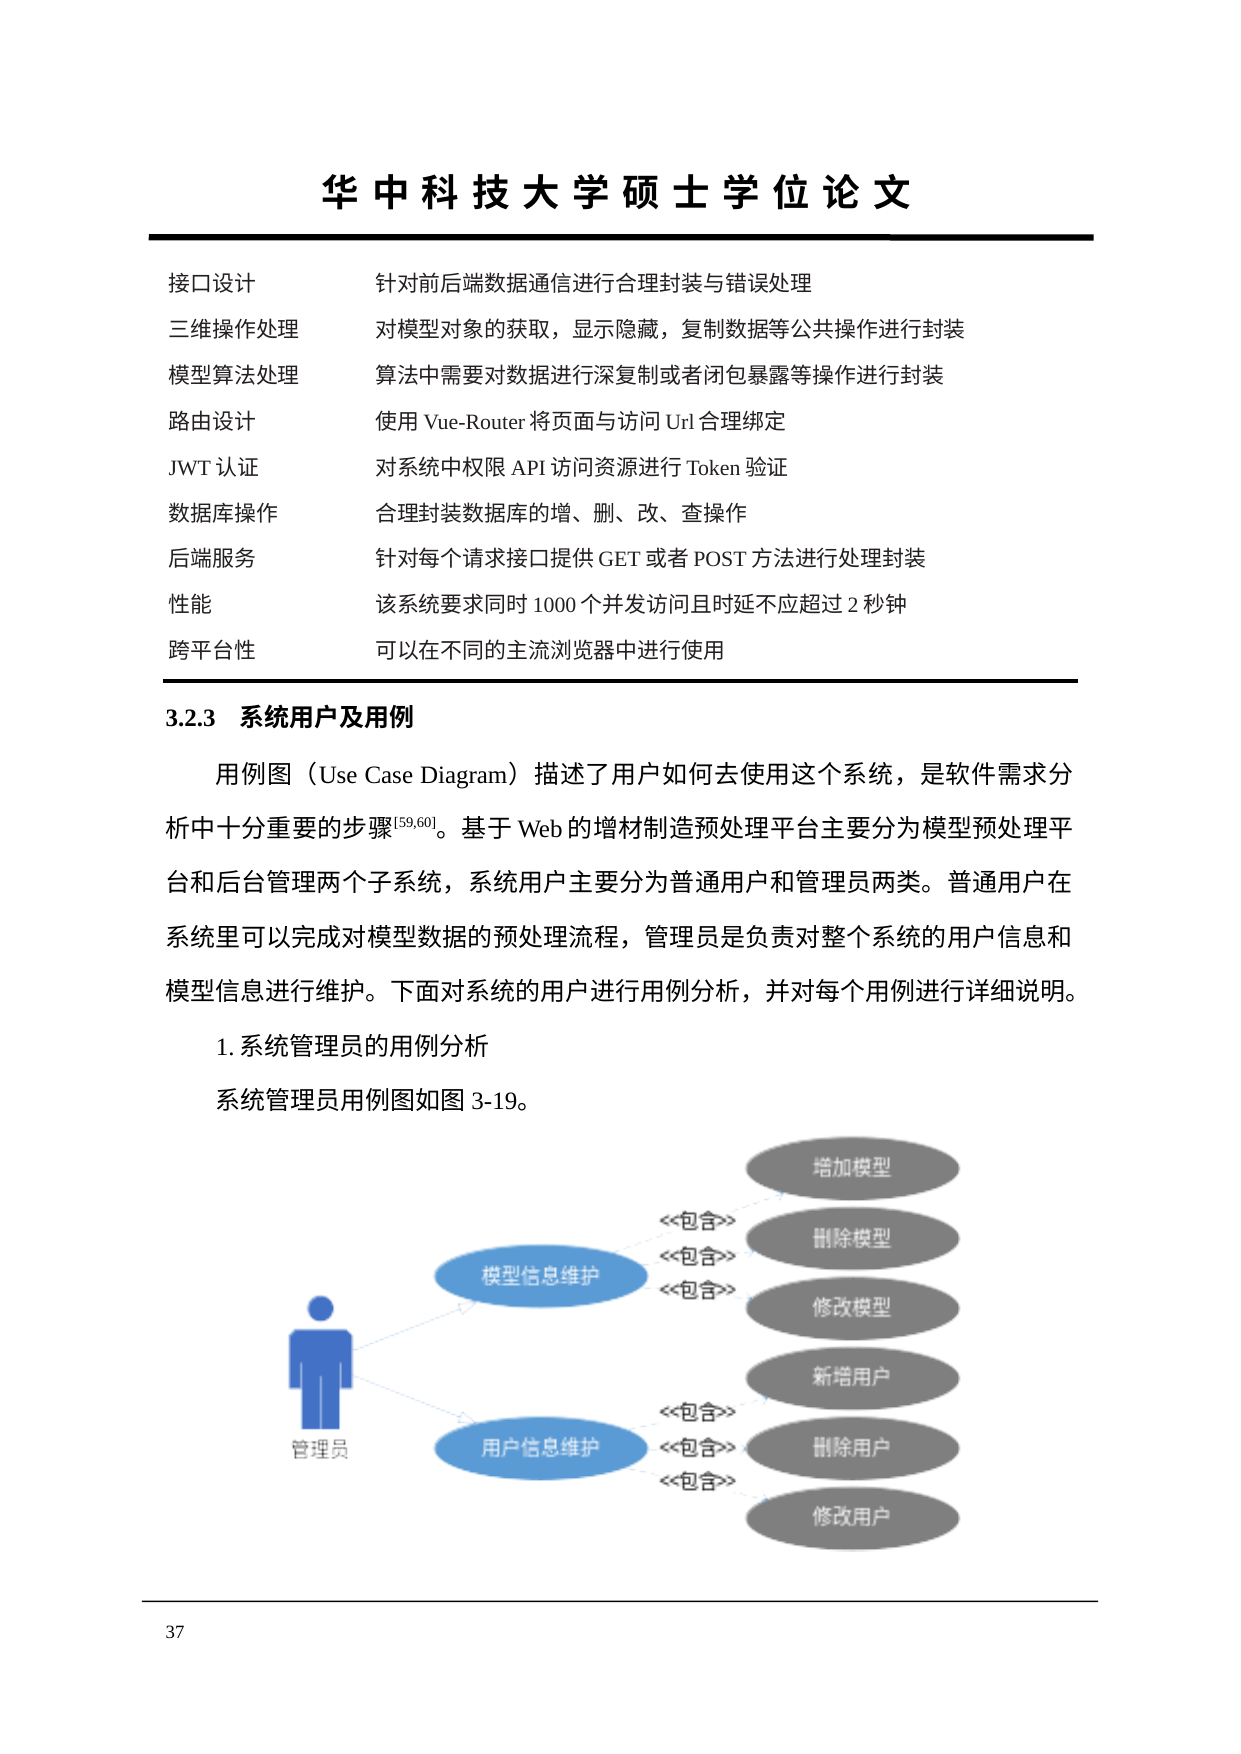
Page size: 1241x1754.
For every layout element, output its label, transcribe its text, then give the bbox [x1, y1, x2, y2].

table_cell 三维操作处理 [163, 312, 369, 358]
table_cell 合理封装数据库的增、删、改、查操作 [369, 496, 1078, 541]
table_cell 算法中需要对数据进行深复制或者闭包暴露等操作进行封装 [369, 358, 1078, 404]
list 系统管理员的用例分析 [216, 1026, 1075, 1062]
table_cell 使用Vue-Router将页面与访问Url合理绑定 [369, 404, 1078, 449]
table_cell 数据库操作 [163, 496, 369, 541]
table_cell JWT认证 [163, 450, 369, 496]
subtitle 系统用户及用例 [165, 697, 1075, 733]
table_cell 针对前后端数据通信进行合理封装与错误处理 [369, 266, 1078, 312]
table_cell 针对每个请求接口提供GET或者POST方法进行处理封装 [369, 541, 1078, 587]
table_cell 模型算法处理 [163, 358, 369, 404]
table_cell 该系统要求同时1000个并发访问且时延不应超过2秒钟 [369, 588, 1078, 633]
table_cell 跨平台性 [163, 633, 369, 679]
text 用例图（Use Case Diagram）描述了用户如何去使用这个系统，是软件需求分析中十分重要的步骤[59,60]。基于Web的增材制造预处理平台主要分为模型预处理平台和后台管理两个子系统，系统用户主要分为普通用户和管理员两类。普通用户在系统里可以完成对模型数据的预处理流程，管理员是负责对整个系统的用户信息和模型信息进行维护。下面对系统的用户进行用例分析，并对每个用例进行详细说明。 [165, 754, 1075, 1008]
table_cell 性能 [163, 588, 369, 633]
table_cell 接口设计 [163, 266, 369, 312]
table_cell 路由设计 [163, 404, 369, 449]
table_cell 对模型对象的获取，显示隐藏，复制数据等公共操作进行封装 [369, 312, 1078, 358]
table_cell 可以在不同的主流浏览器中进行使用 [369, 633, 1078, 679]
table_cell 后端服务 [163, 541, 369, 587]
table_cell 对系统中权限API访问资源进行Token验证 [369, 450, 1078, 496]
